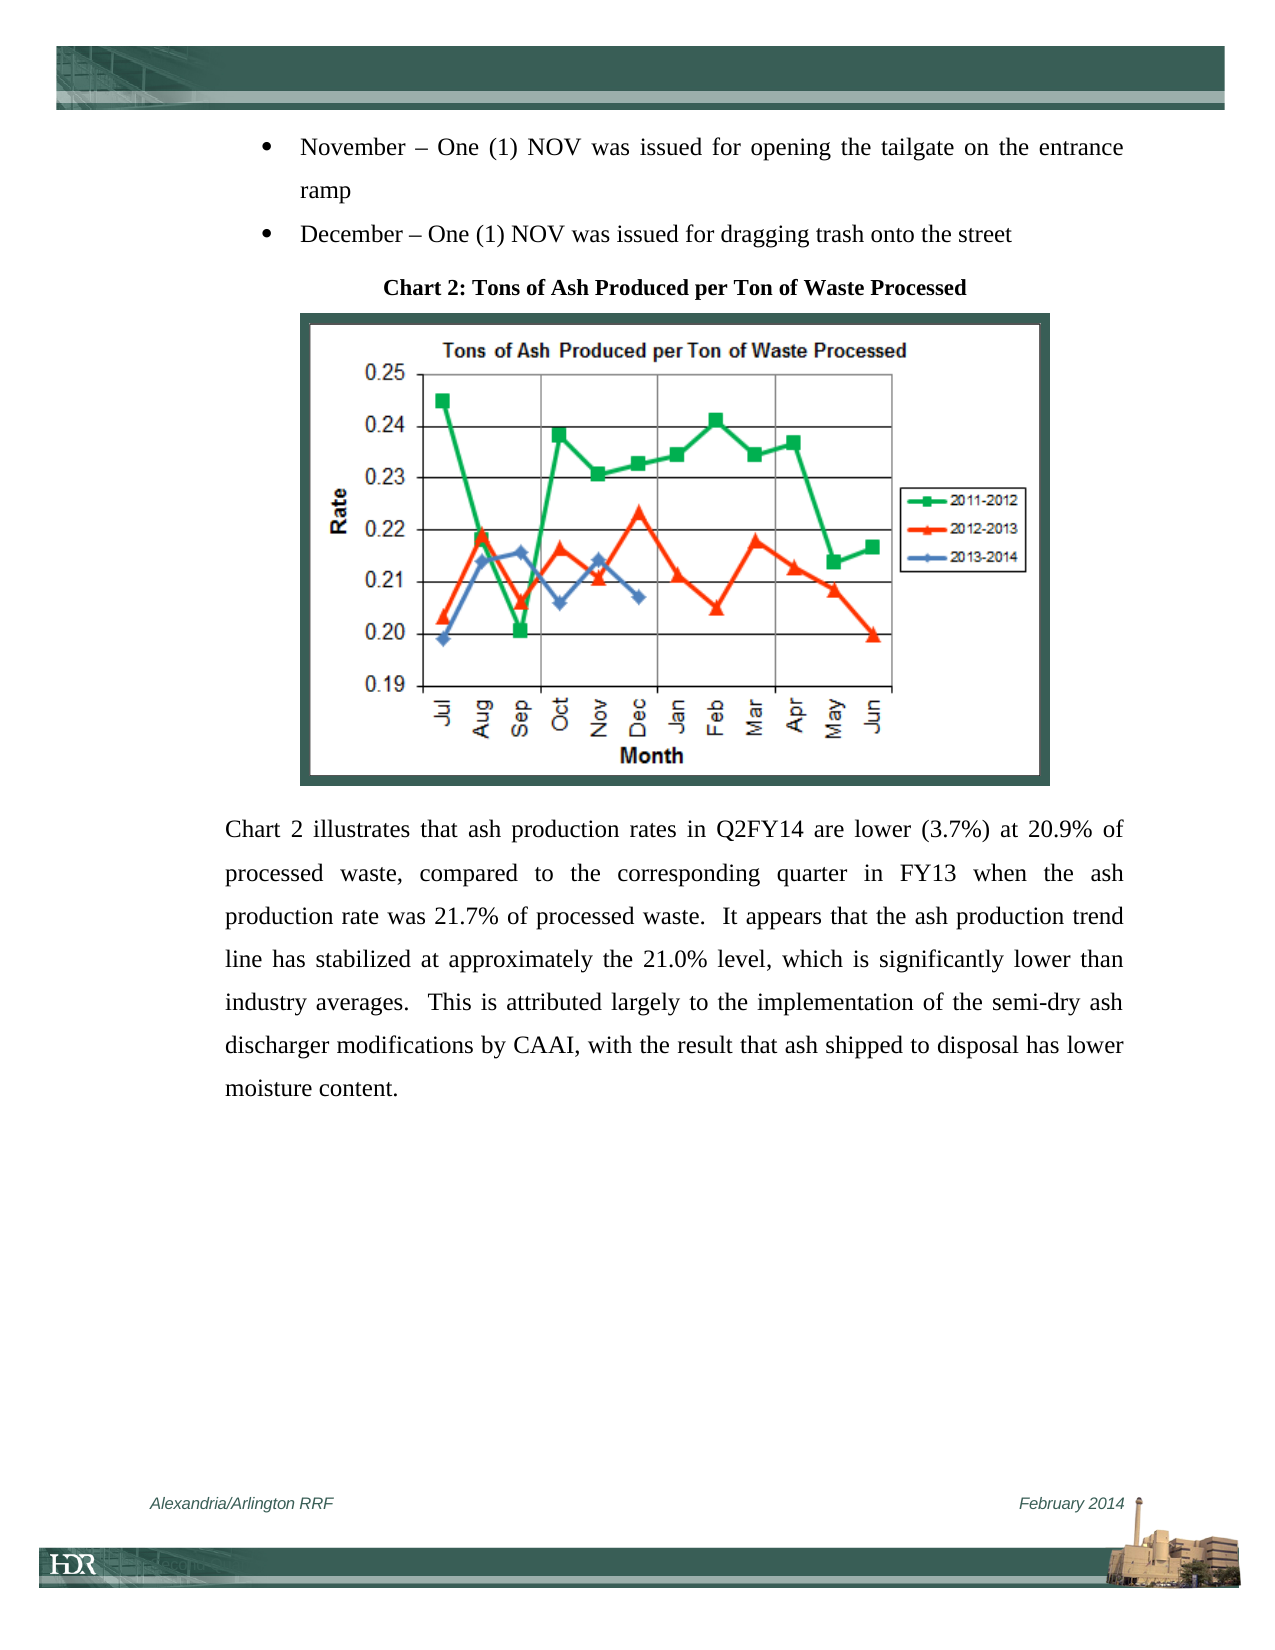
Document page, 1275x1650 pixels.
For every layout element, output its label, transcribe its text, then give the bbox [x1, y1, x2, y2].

text Chart 2 illustrates that ash production rates in Q2FY14 are lower (3.7%) at 20.9% of processed waste, compared to the corresponding quarter in FY13 when the ash production rate was 21.7% of processed waste. It appears that the ash production trend line has stabilized at approximately the 21.0% level, which is significantly lower than industry averages. This is attributed largely to the implementation of the semi-dry ash discharger modifications by CAAI, with the result that ash shipped to disposal has lower moisture content. [225, 814, 1125, 1102]
list December – One (1) NOV was issued for dragging trash onto the street [262, 219, 1125, 247]
text Chart 2: Tons of Ash Produced per Ton of Waste Processed [150, 274, 1125, 301]
list November – One (1) NOV was issued for opening the tailgate on the entrance ramp [262, 132, 1125, 204]
picture [21, 1487, 1253, 1604]
picture [309, 323, 1041, 776]
picture [56, 45, 1225, 110]
